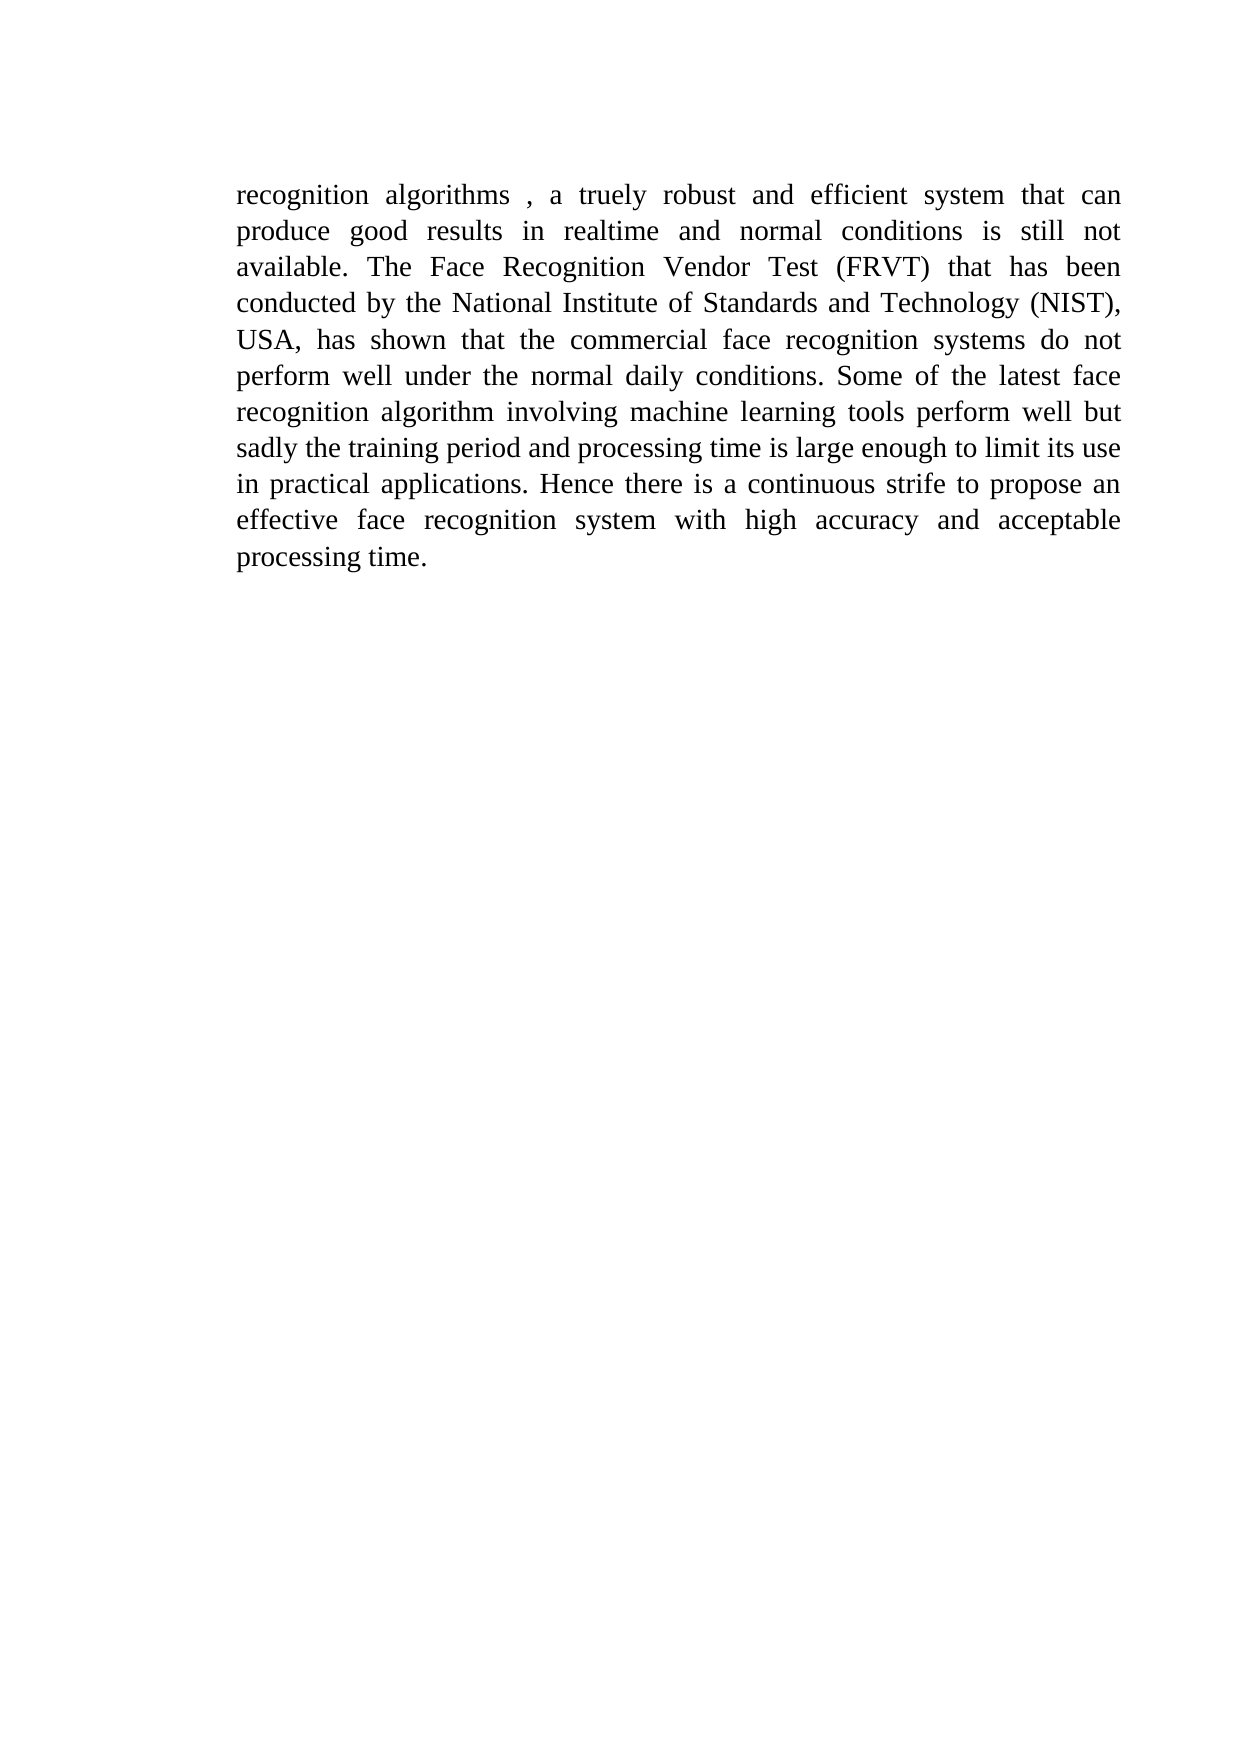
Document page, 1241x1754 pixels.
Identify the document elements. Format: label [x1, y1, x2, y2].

text [236, 177, 1122, 572]
